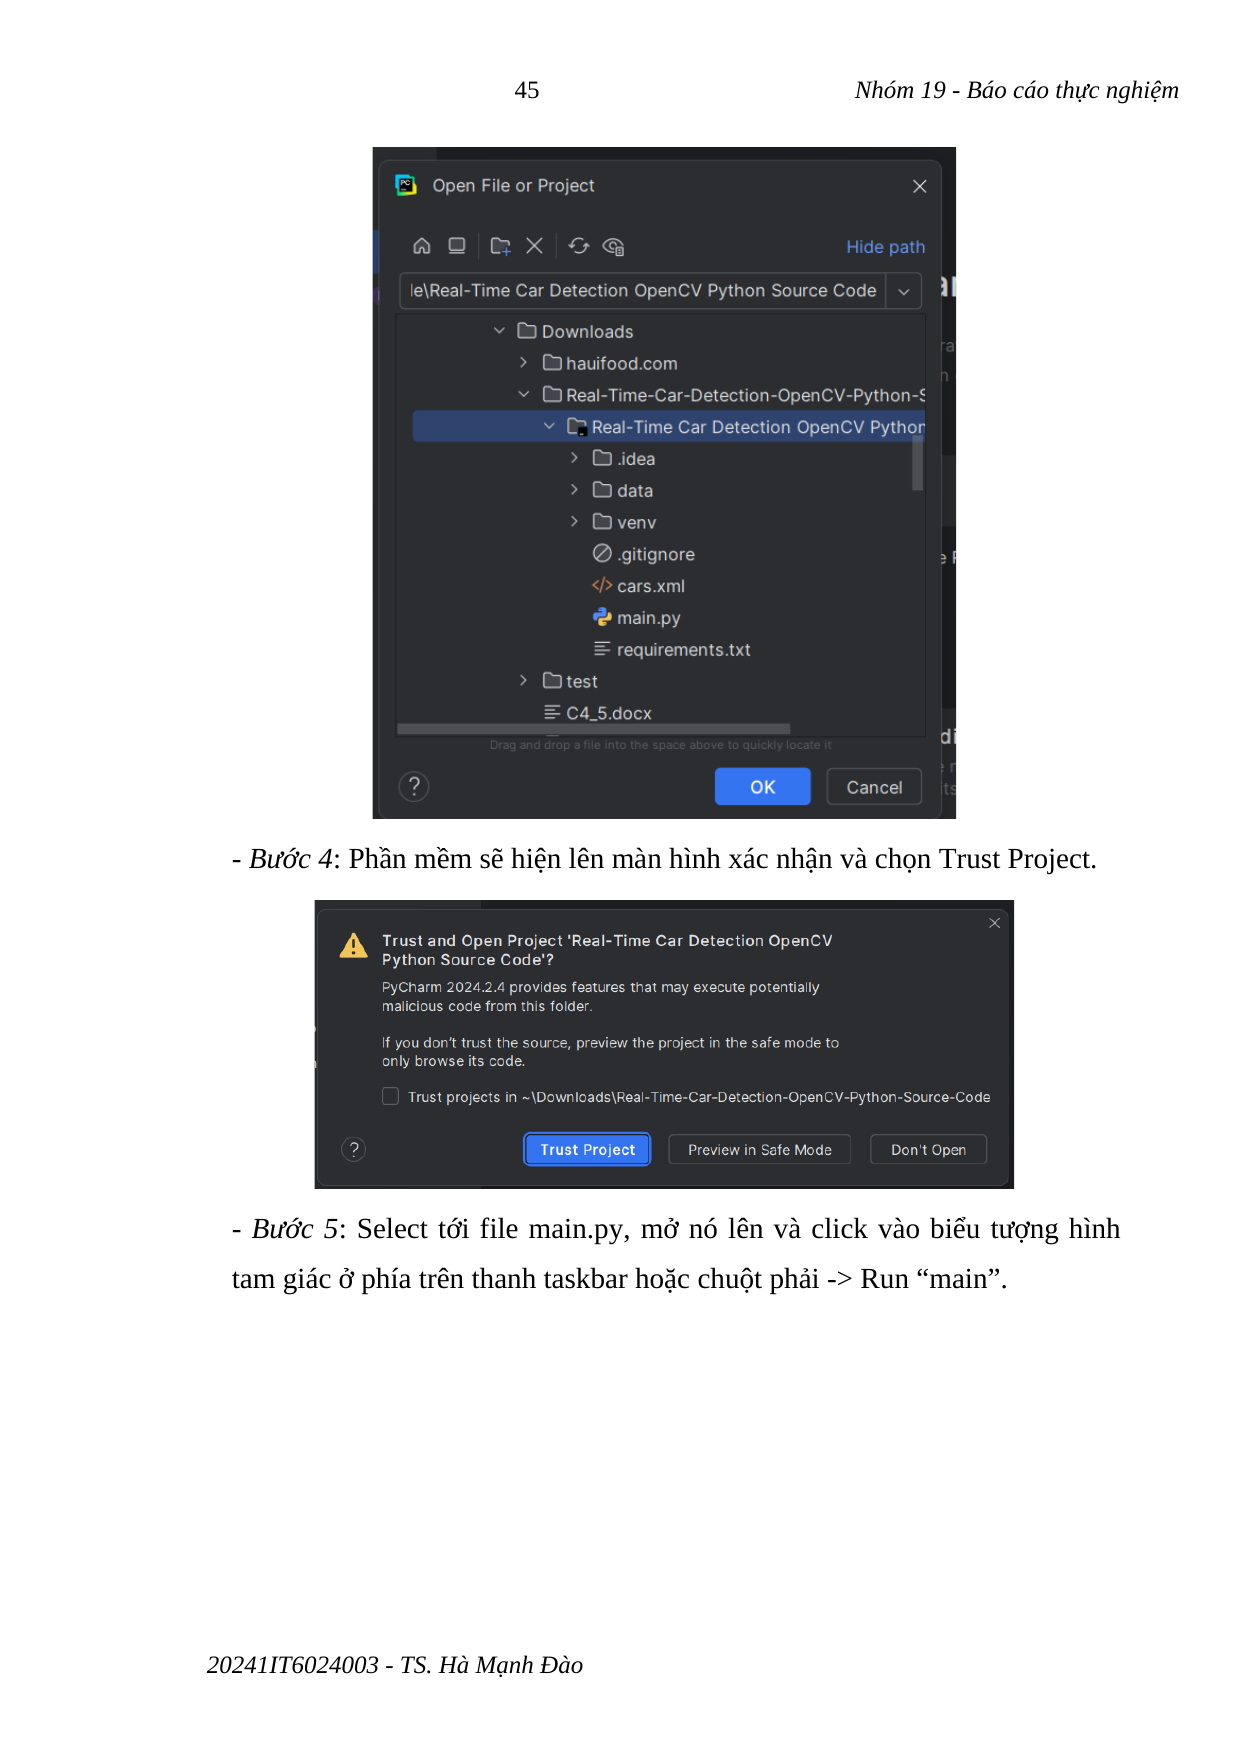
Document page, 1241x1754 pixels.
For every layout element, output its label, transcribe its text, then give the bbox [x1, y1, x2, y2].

picture [314, 900, 1015, 1189]
picture [372, 147, 957, 819]
text - Bước 5: Select tới file main.py, mở nó lên và click vào biểu tượng hình tam giác ở phía trên thanh taskbar hoặc chuột phải -> Run “main”. [232, 1211, 1122, 1295]
text - Bước 4: Phần mềm sẽ hiện lên màn hình xác nhận và chọn Trust Project. [232, 842, 1122, 875]
